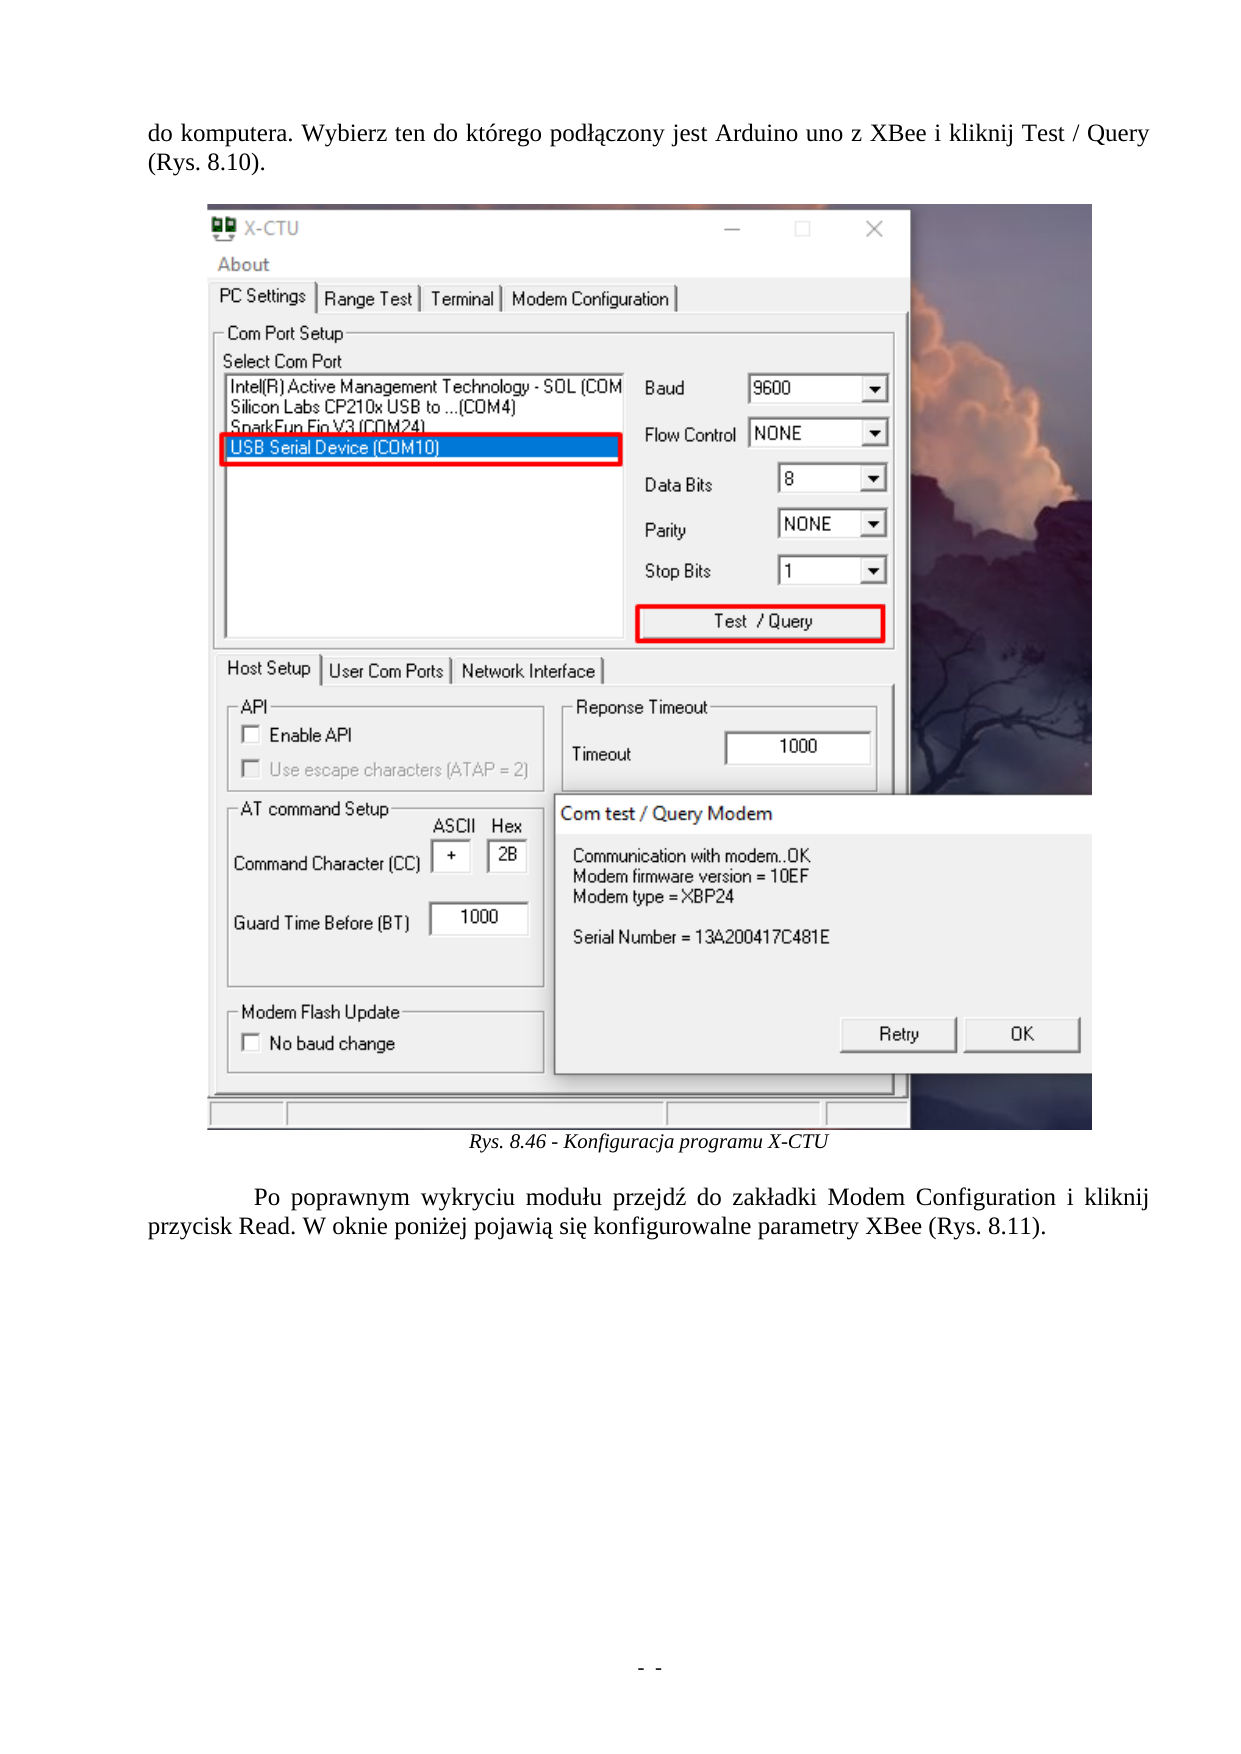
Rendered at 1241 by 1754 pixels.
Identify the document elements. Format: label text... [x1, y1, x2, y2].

picture [207, 204, 1092, 1130]
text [148, 118, 1152, 176]
text Po poprawnym wykryciu modułu przejdź do zakładki Modem Configuration i kliknij przycisk Read. W oknie poniżej pojawią się konfigurowalne parametry XBee (Rys. 8.11). [148, 1182, 1152, 1240]
